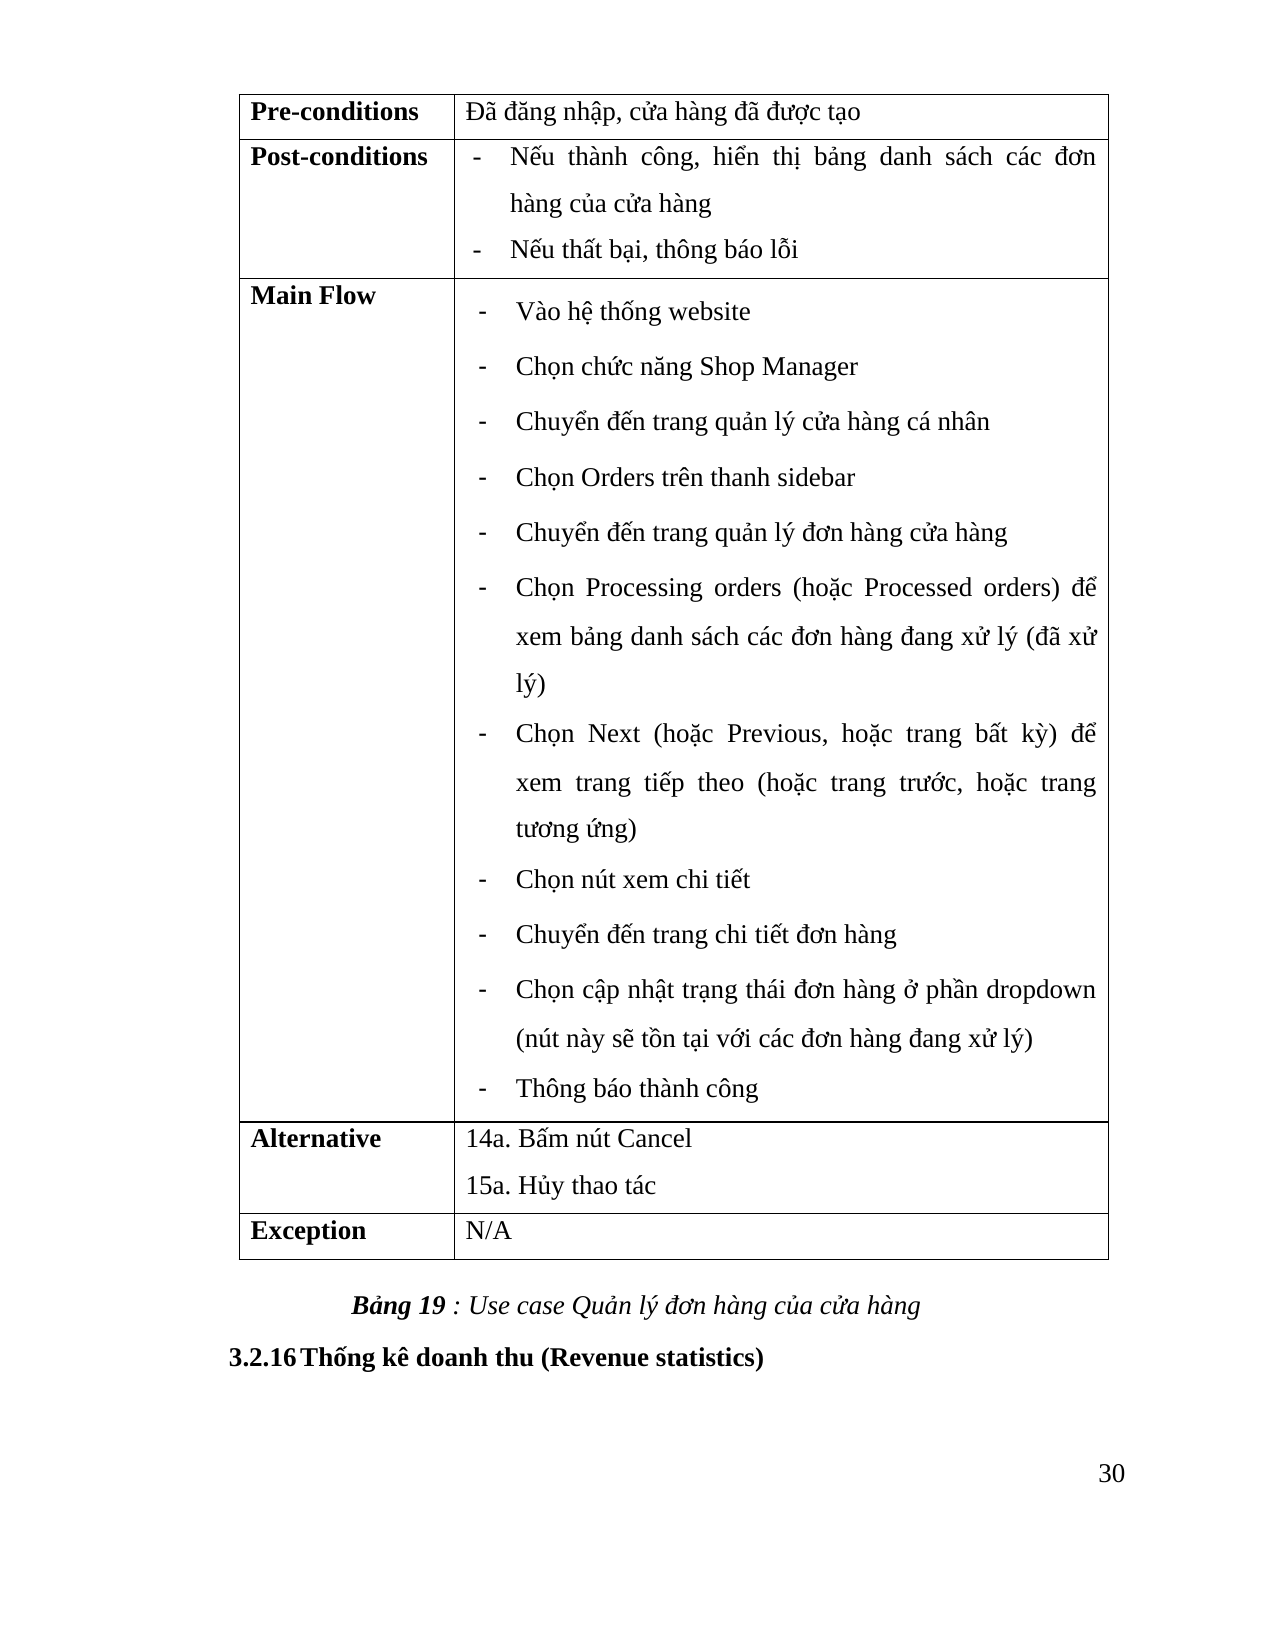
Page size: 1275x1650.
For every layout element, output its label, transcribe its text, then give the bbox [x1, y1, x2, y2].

text Bảng 19 : Use case Quản lý đơn hàng của cửa hàng [150, 1289, 1125, 1320]
table_cell Main Flow [240, 279, 454, 1121]
table_cell Exception [240, 1214, 454, 1259]
table_cell Vào hệ thống website Chọn chức năng Shop Manager Chuyển đến trang quản lý cửa hàng cá nhân Chọn Orders trên thanh sidebar Chuyển đến trang quản lý đơn hàng cửa hàng Chọn Processing orders (hoặc Processed orders) để xem bảng danh sách các đơn hàng đang xử lý (đã xử lý) Chọn Next (hoặc Previous, hoặc trang bất kỳ) để xem trang tiếp theo (hoặc trang trước, hoặc trang tương ứng) Chọn nút xem chi tiết Chuyển đến trang chi tiết đơn hàng Chọn cập nhật trạng thái đơn hàng ở phần dropdown (nút này sẽ tồn tại với các đơn hàng đang xử lý) Thông báo thành công [455, 279, 1108, 1121]
table_cell Post-conditions [240, 140, 454, 278]
table_cell Nếu thành công, hiển thị bảng danh sách các đơn hàng của cửa hàng Nếu thất bại, thông báo lỗi [455, 140, 1108, 278]
table_cell Alternative [240, 1123, 454, 1213]
table_cell Pre-conditions [240, 95, 454, 139]
table_cell 14a. Bấm nút Cancel 15a. Hủy thao tác [455, 1123, 1108, 1213]
table_cell N/A [455, 1214, 1108, 1259]
table_cell Đã đăng nhập, cửa hàng đã được tạo [455, 95, 1108, 139]
list Thống kê doanh thu (Revenue statistics) [262, 1341, 1125, 1372]
